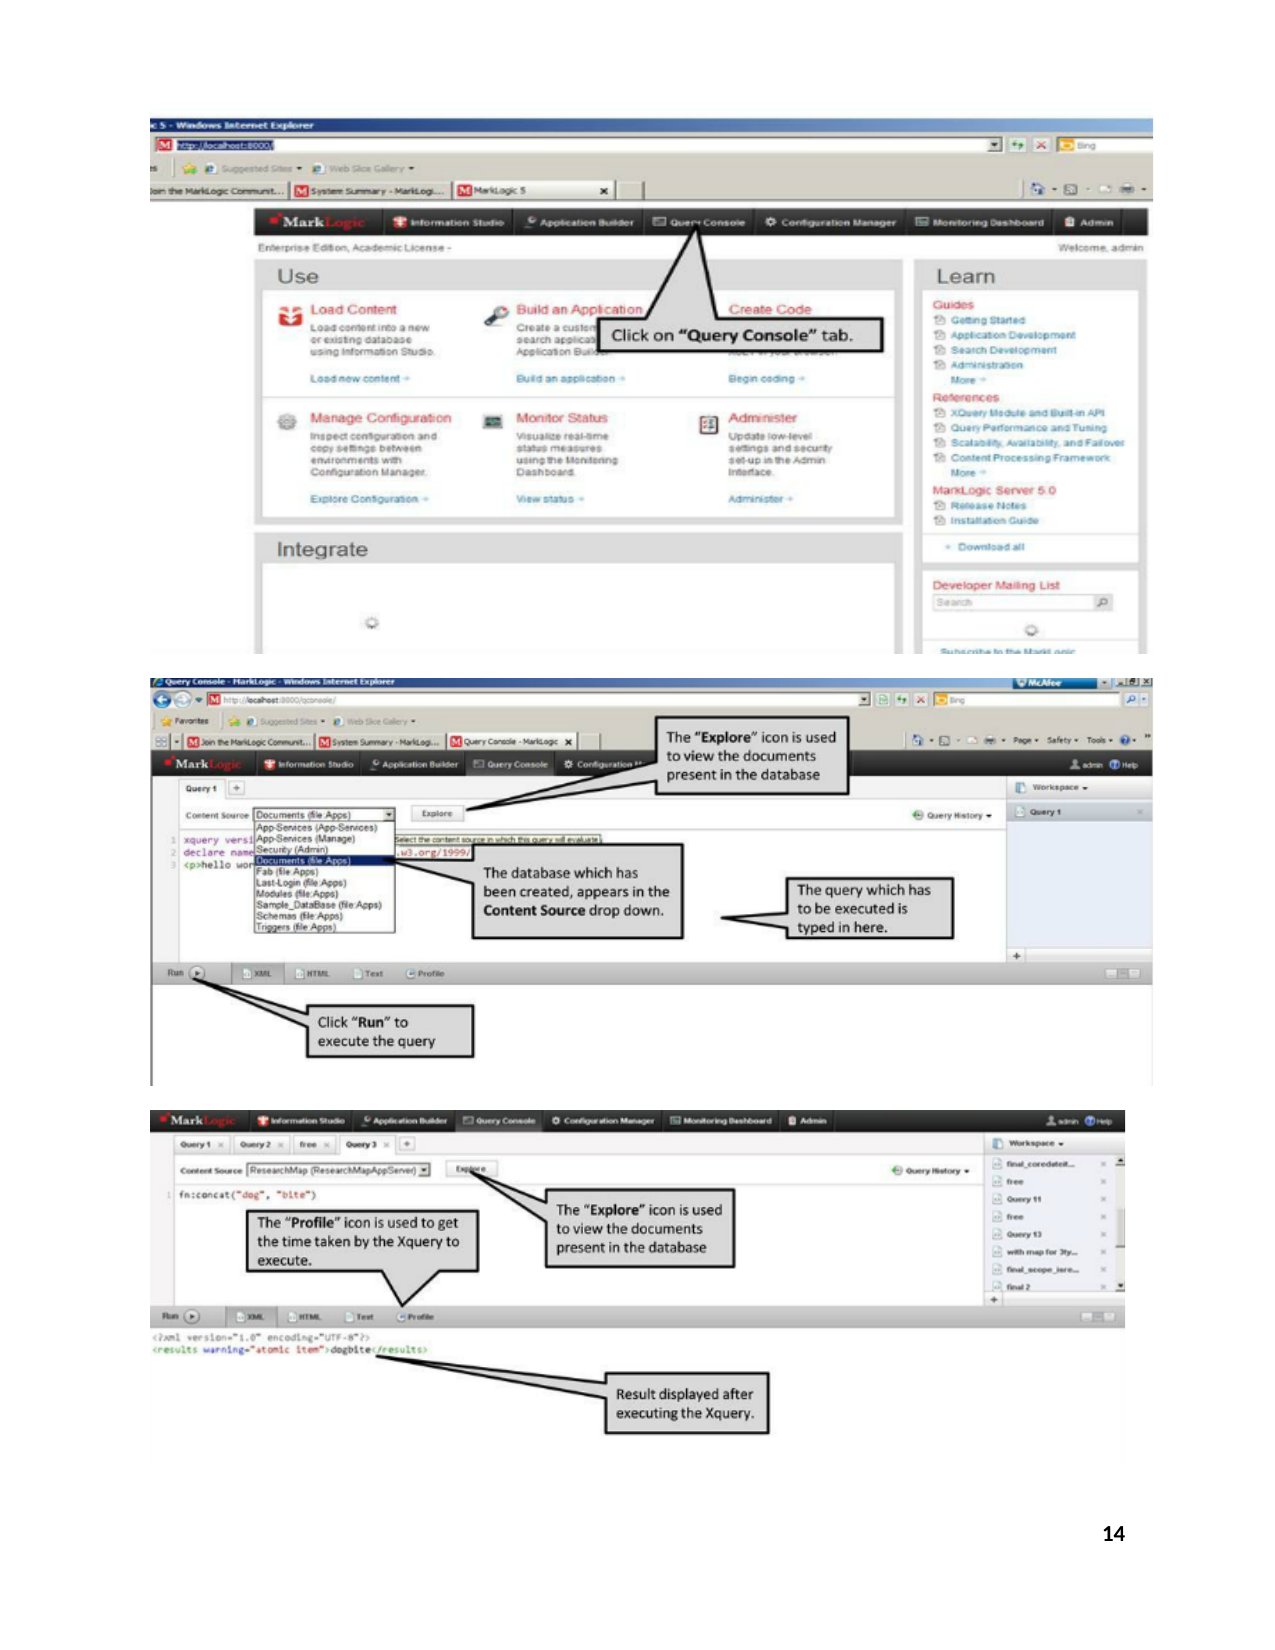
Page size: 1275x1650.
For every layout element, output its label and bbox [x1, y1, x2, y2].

picture [150, 1110, 1125, 1462]
picture [150, 678, 1154, 1086]
picture [150, 108, 1154, 654]
